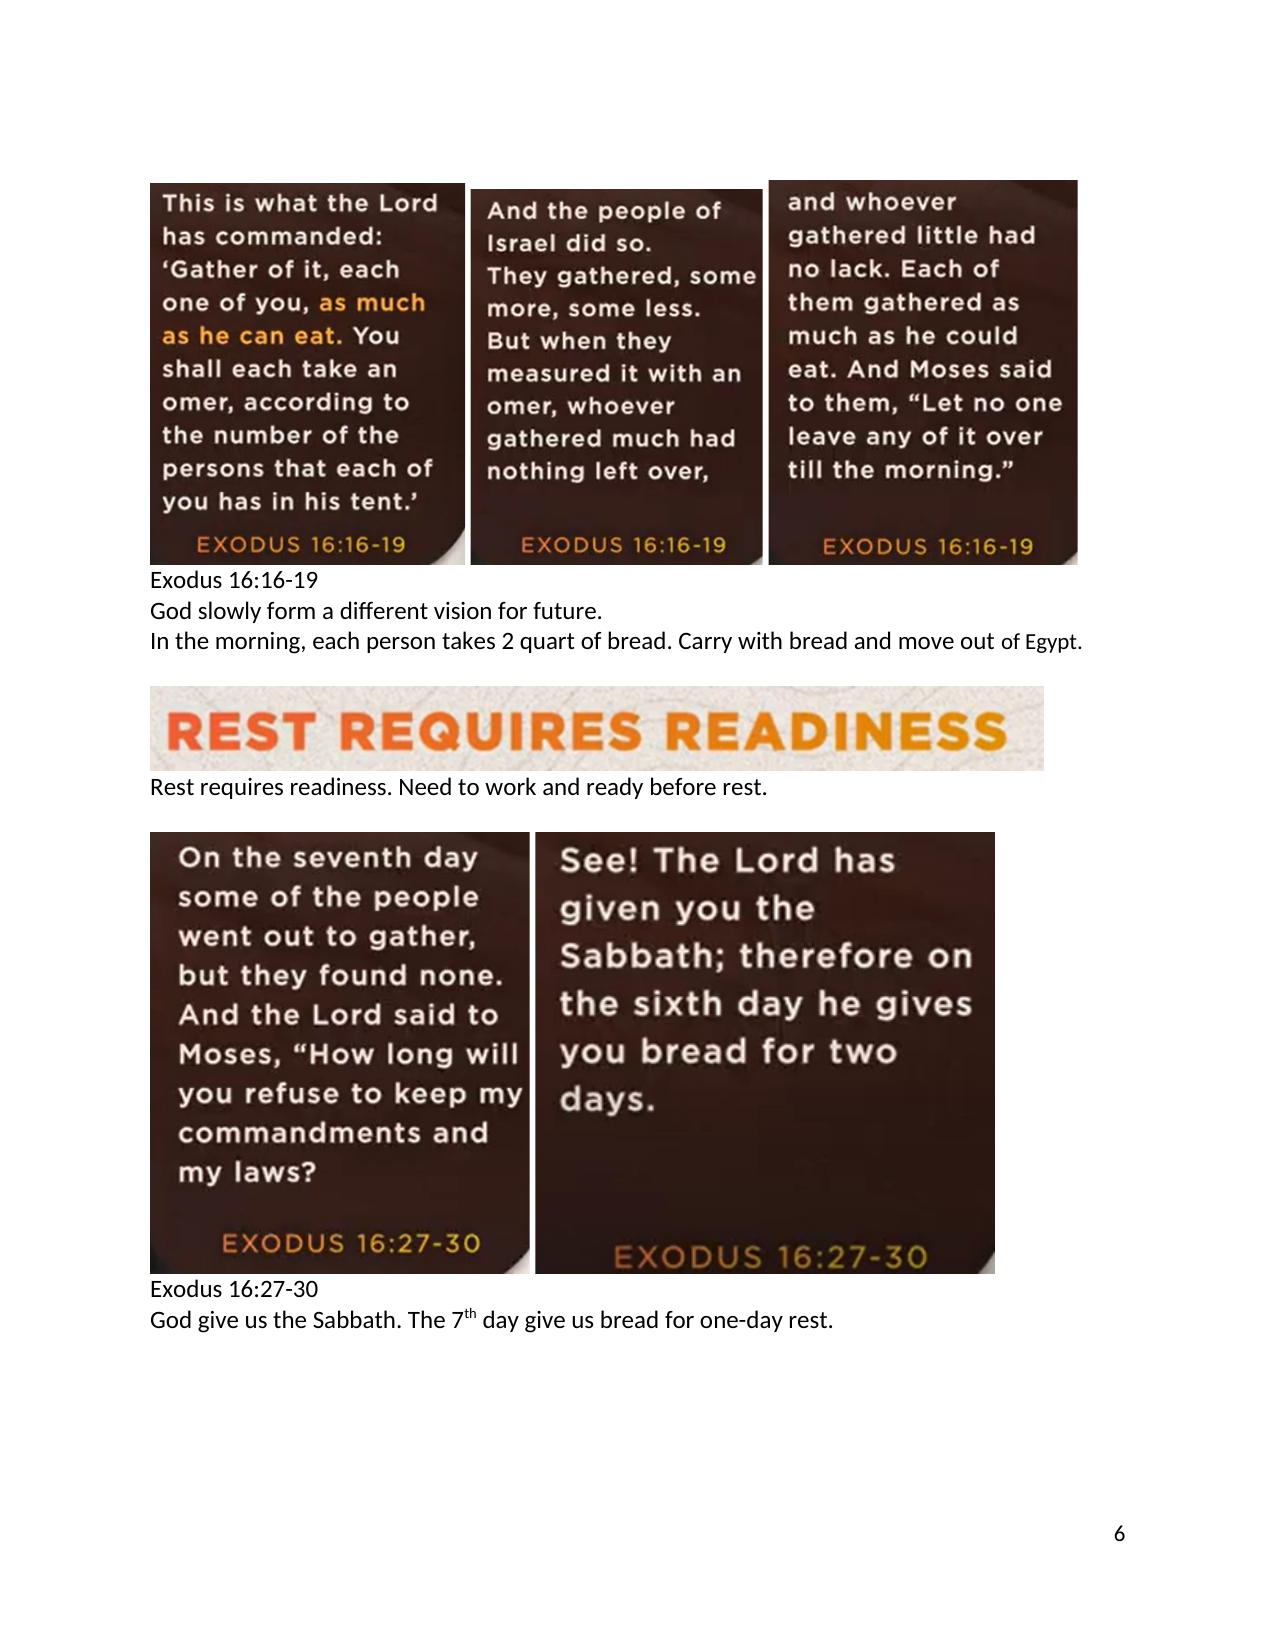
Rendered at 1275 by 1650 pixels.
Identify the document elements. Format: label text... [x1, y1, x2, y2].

text God slowly form a different vision for future. [150, 595, 1125, 626]
picture [150, 686, 1044, 771]
text God give us the Sabbath. The 7th day give us bread for one-day rest. [150, 1304, 1125, 1334]
picture [150, 183, 465, 565]
picture [150, 832, 530, 1274]
text Rest requires readiness. Need to work and ready before rest. [150, 771, 1125, 801]
text Exodus 16:16-19 [150, 564, 1125, 595]
text In the morning, each person takes 2 quart of bread. Carry with bread and move out of Egypt. [150, 626, 1125, 656]
picture [535, 832, 995, 1274]
picture [768, 180, 1078, 565]
text Exodus 16:27-30 [150, 1273, 1125, 1304]
picture [470, 189, 763, 565]
